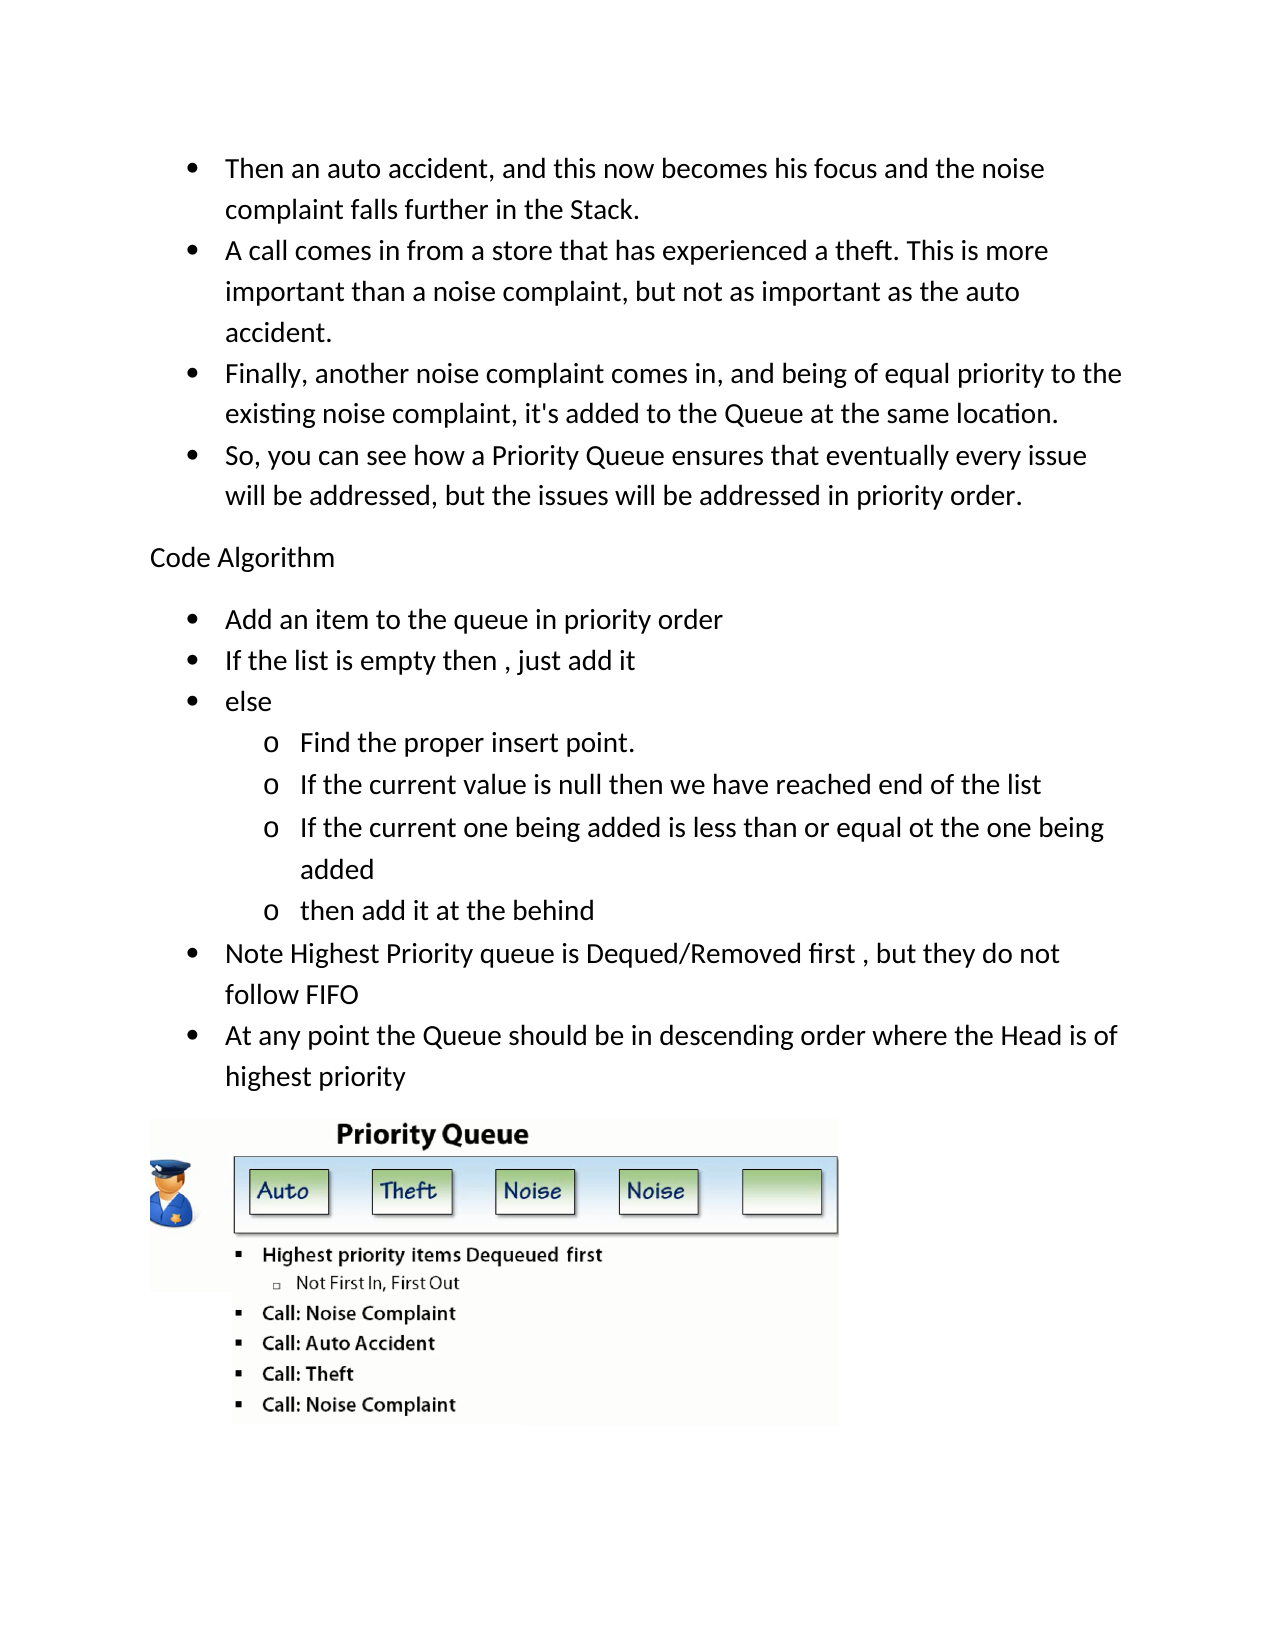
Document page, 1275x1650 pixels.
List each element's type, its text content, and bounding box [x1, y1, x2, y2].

text Code Algorithm [150, 539, 1125, 575]
list If the list is empty then , just add it [187, 642, 1125, 678]
picture [150, 1119, 839, 1426]
list Finally, another noise complaint comes in, and being of equal priority to the existing noise complaint, it's added to the Queue at the same location. [187, 355, 1125, 431]
list Then an auto accident, and this now becomes his focus and the noise complaint falls further in the Stack. [187, 150, 1125, 227]
list else [187, 683, 1125, 718]
list If the current one being added is less than or equal ot the one being added [262, 809, 1125, 887]
list then add it at the behind [262, 892, 1125, 929]
list Find the proper insert point. [262, 724, 1125, 761]
list Add an item to the queue in priority order [187, 601, 1125, 637]
list So, you can see how a Priority Queue ensures that eventually every issue will be addressed, but the issues will be addressed in priority order. [187, 437, 1125, 513]
list If the current value is null then we have reached end of the list [262, 766, 1125, 803]
list At any point the Queue should be in descending order where the Head is of highest priority [187, 1017, 1125, 1093]
list Note Highest Priority queue is Dequed/Removed first , but they do not follow FIFO [187, 935, 1125, 1012]
list A call comes in from a store that has experienced a theft. This is more important than a noise complaint, but not as important as the auto accident. [187, 232, 1125, 349]
